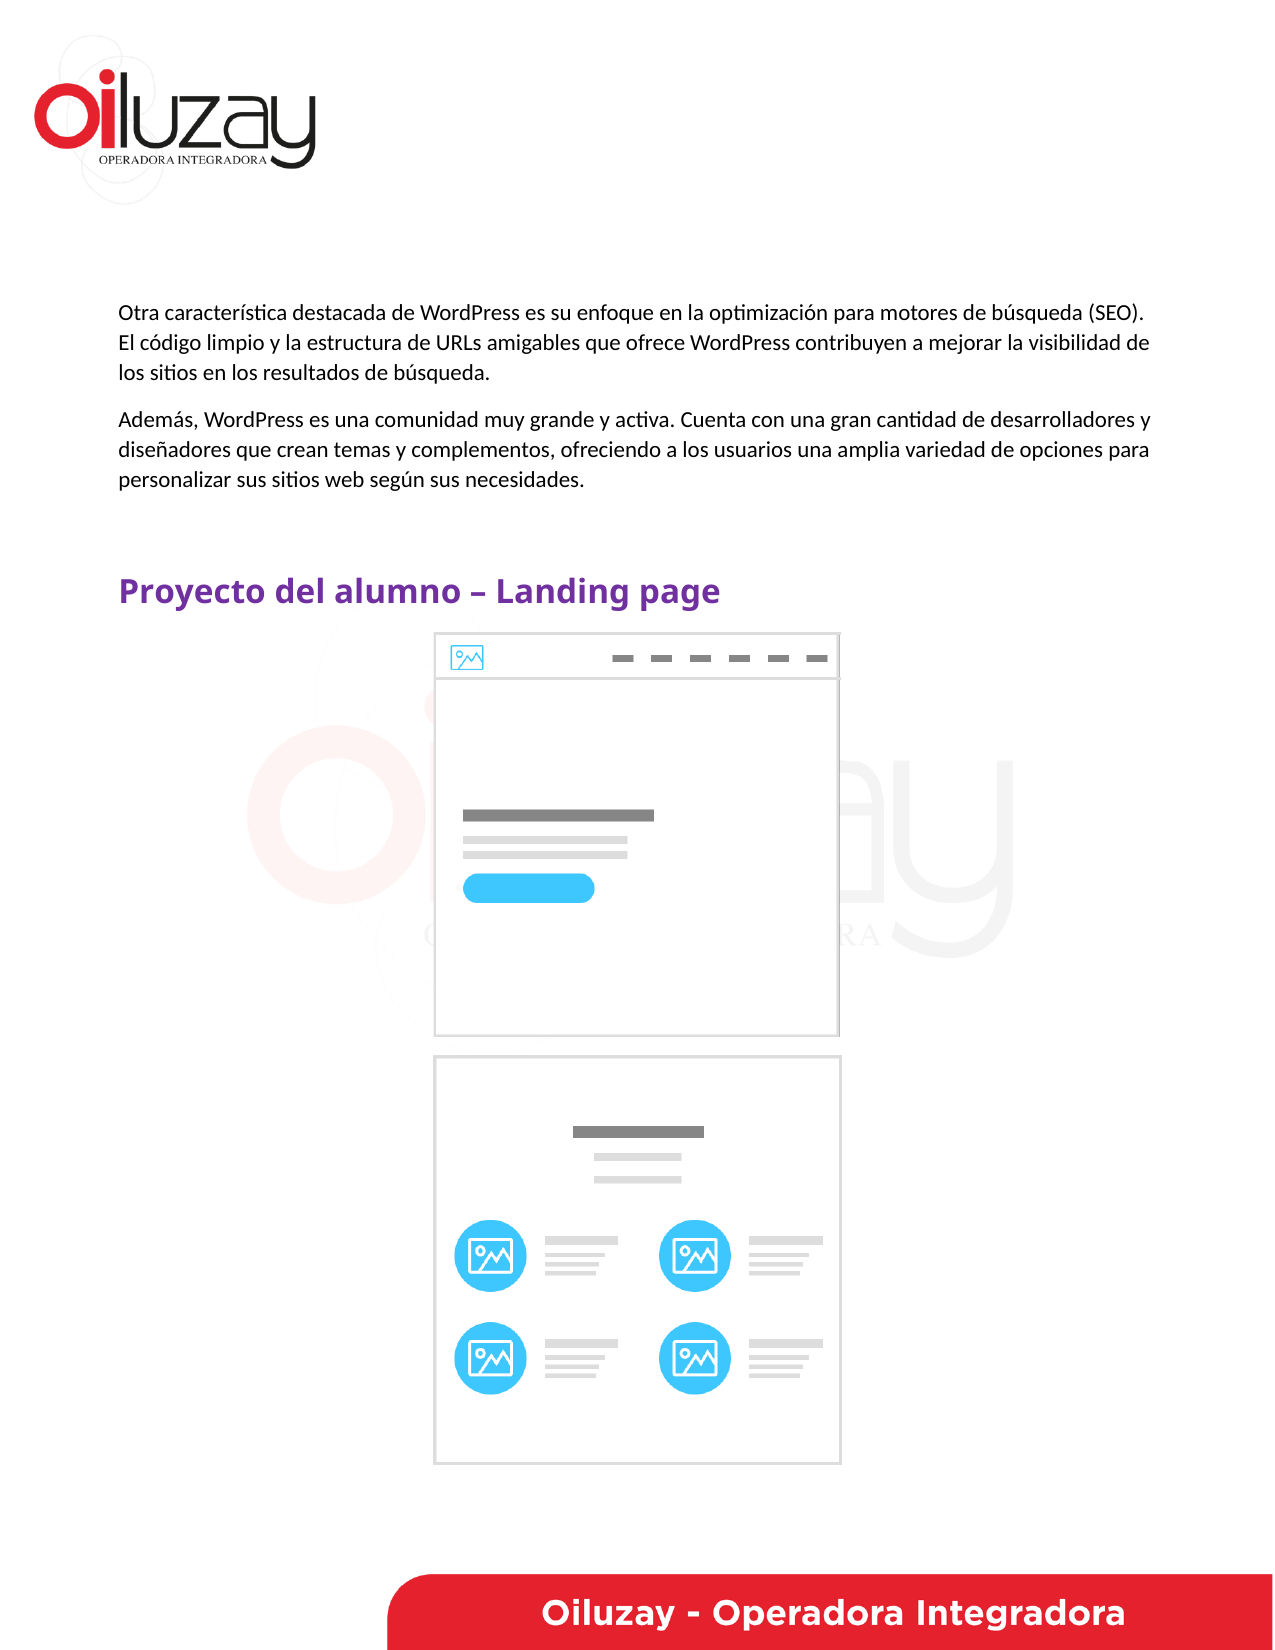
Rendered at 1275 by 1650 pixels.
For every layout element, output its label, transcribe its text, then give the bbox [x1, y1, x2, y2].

text Además, WordPress es una comunidad muy grande y activa. Cuenta con una gran cantidad de desarrolladores y diseñadores que crean temas y complementos, ofreciendo a los usuarios una amplia variedad de opciones para personalizar sus sitios web según sus necesidades. [118, 405, 1157, 494]
picture [0, 0, 1273, 1650]
text Otra característica destacada de WordPress es su enfoque en la optimización para motores de búsqueda (SEO). El código limpio y la estructura de URLs amigables que ofrece WordPress contribuyen a mejorar la visibilidad de los sitios en los resultados de búsqueda. [118, 298, 1157, 386]
subtitle Proyecto del alumno – Landing page [118, 568, 1157, 613]
